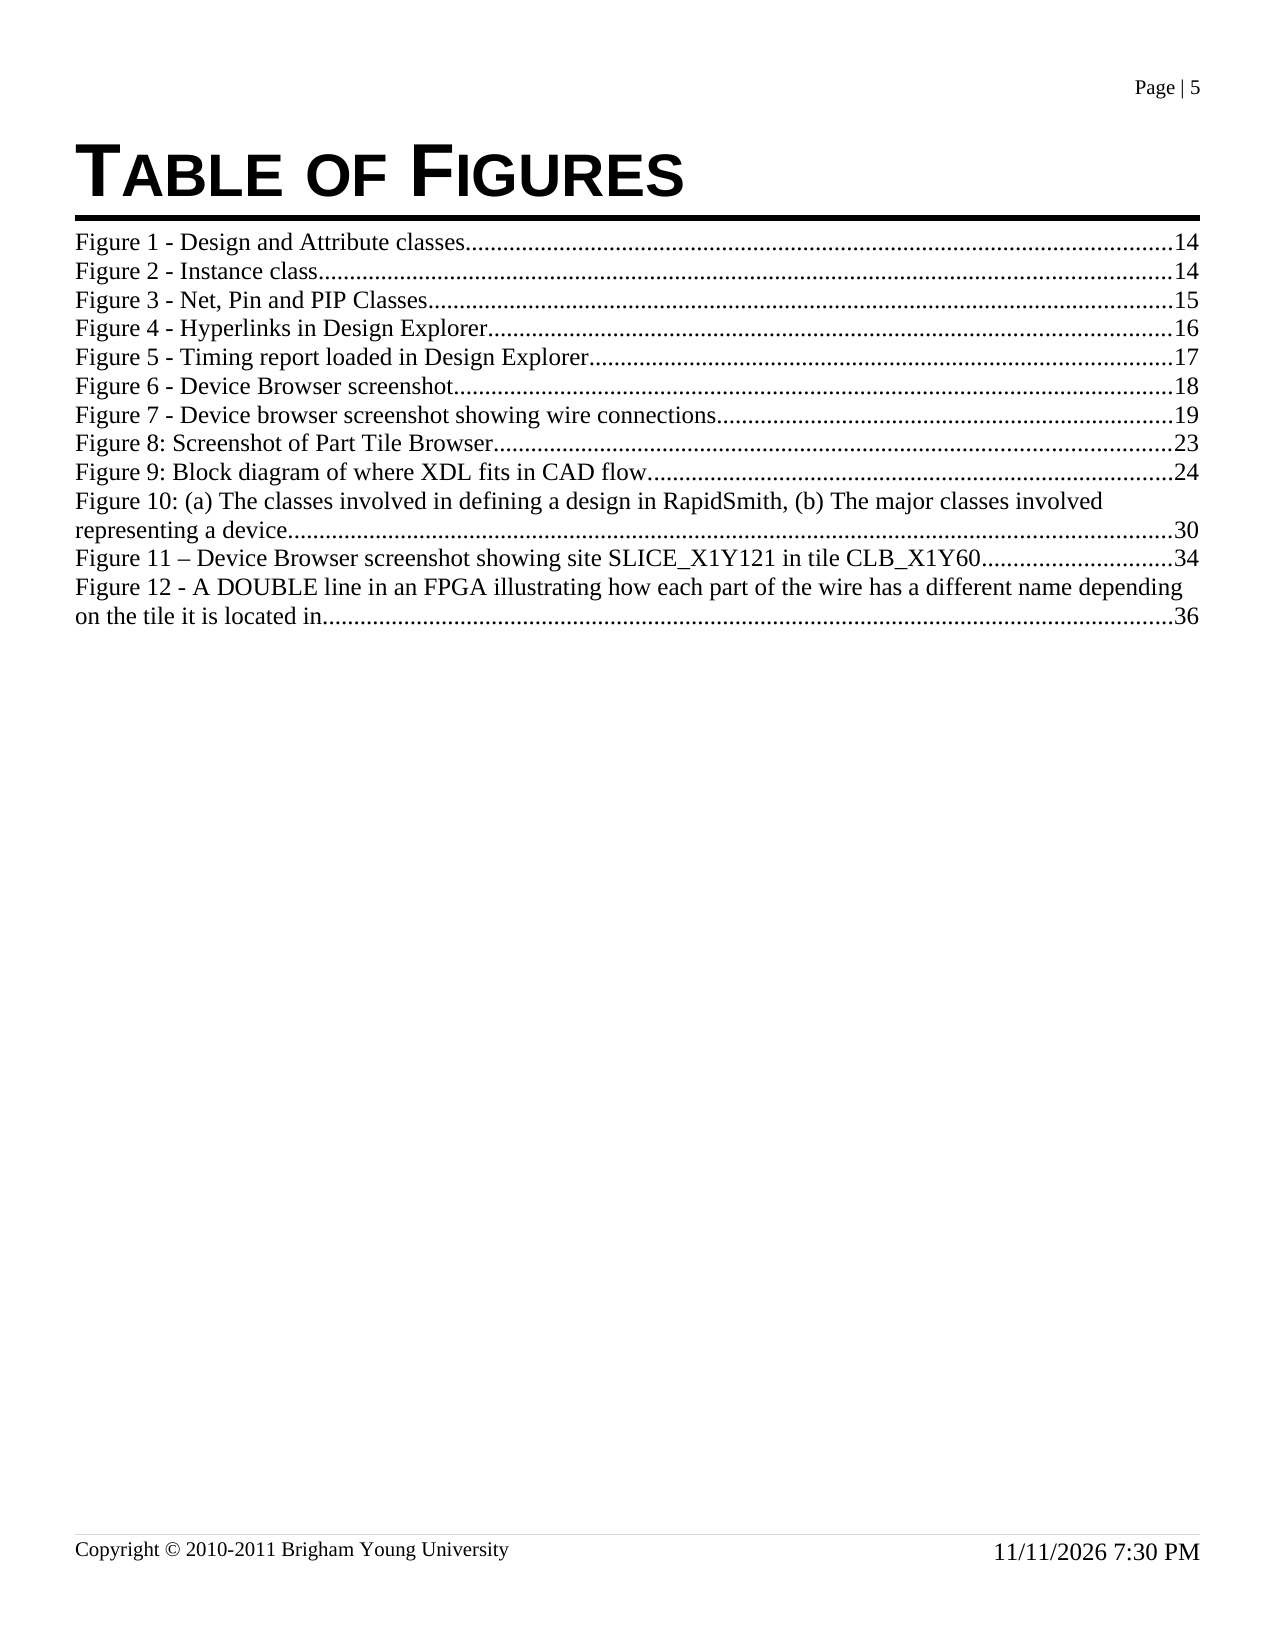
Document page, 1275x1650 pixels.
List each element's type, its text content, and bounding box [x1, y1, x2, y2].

text Figure 7 - Device browser screenshot showing wire connections 19 [75, 400, 1200, 428]
text Figure 9: Block diagram of where XDL fits in CAD flow. 24 [75, 457, 1200, 486]
text Figure 6 - Device Browser screenshot 18 [75, 371, 1200, 400]
text Figure 8: Screenshot of Part Tile Browser 23 [75, 428, 1200, 457]
text Figure 3 - Net, Pin and PIP Classes 15 [75, 285, 1200, 313]
text Figure 2 - Instance class 14 [75, 256, 1200, 285]
text Figure 11 – Device Browser screenshot showing site SLICE_X1Y121 in tile CLB_X1Y60 34 [75, 543, 1200, 572]
text Figure 12 - A DOUBLE line in an FPGA illustrating how each part of the wire has a different name depending on the tile it is located in. 36 [75, 572, 1200, 630]
subtitle Table of Figures [75, 126, 1200, 215]
text Figure 1 - Design and Attribute classes 14 [75, 227, 1200, 256]
text Figure 4 - Hyperlinks in Design Explorer 16 [75, 313, 1200, 342]
text Figure 5 - Timing report loaded in Design Explorer 17 [75, 342, 1200, 371]
text Figure 10: (a) The classes involved in defining a design in RapidSmith, (b) The major classes involved representing a device. 30 [75, 486, 1200, 543]
